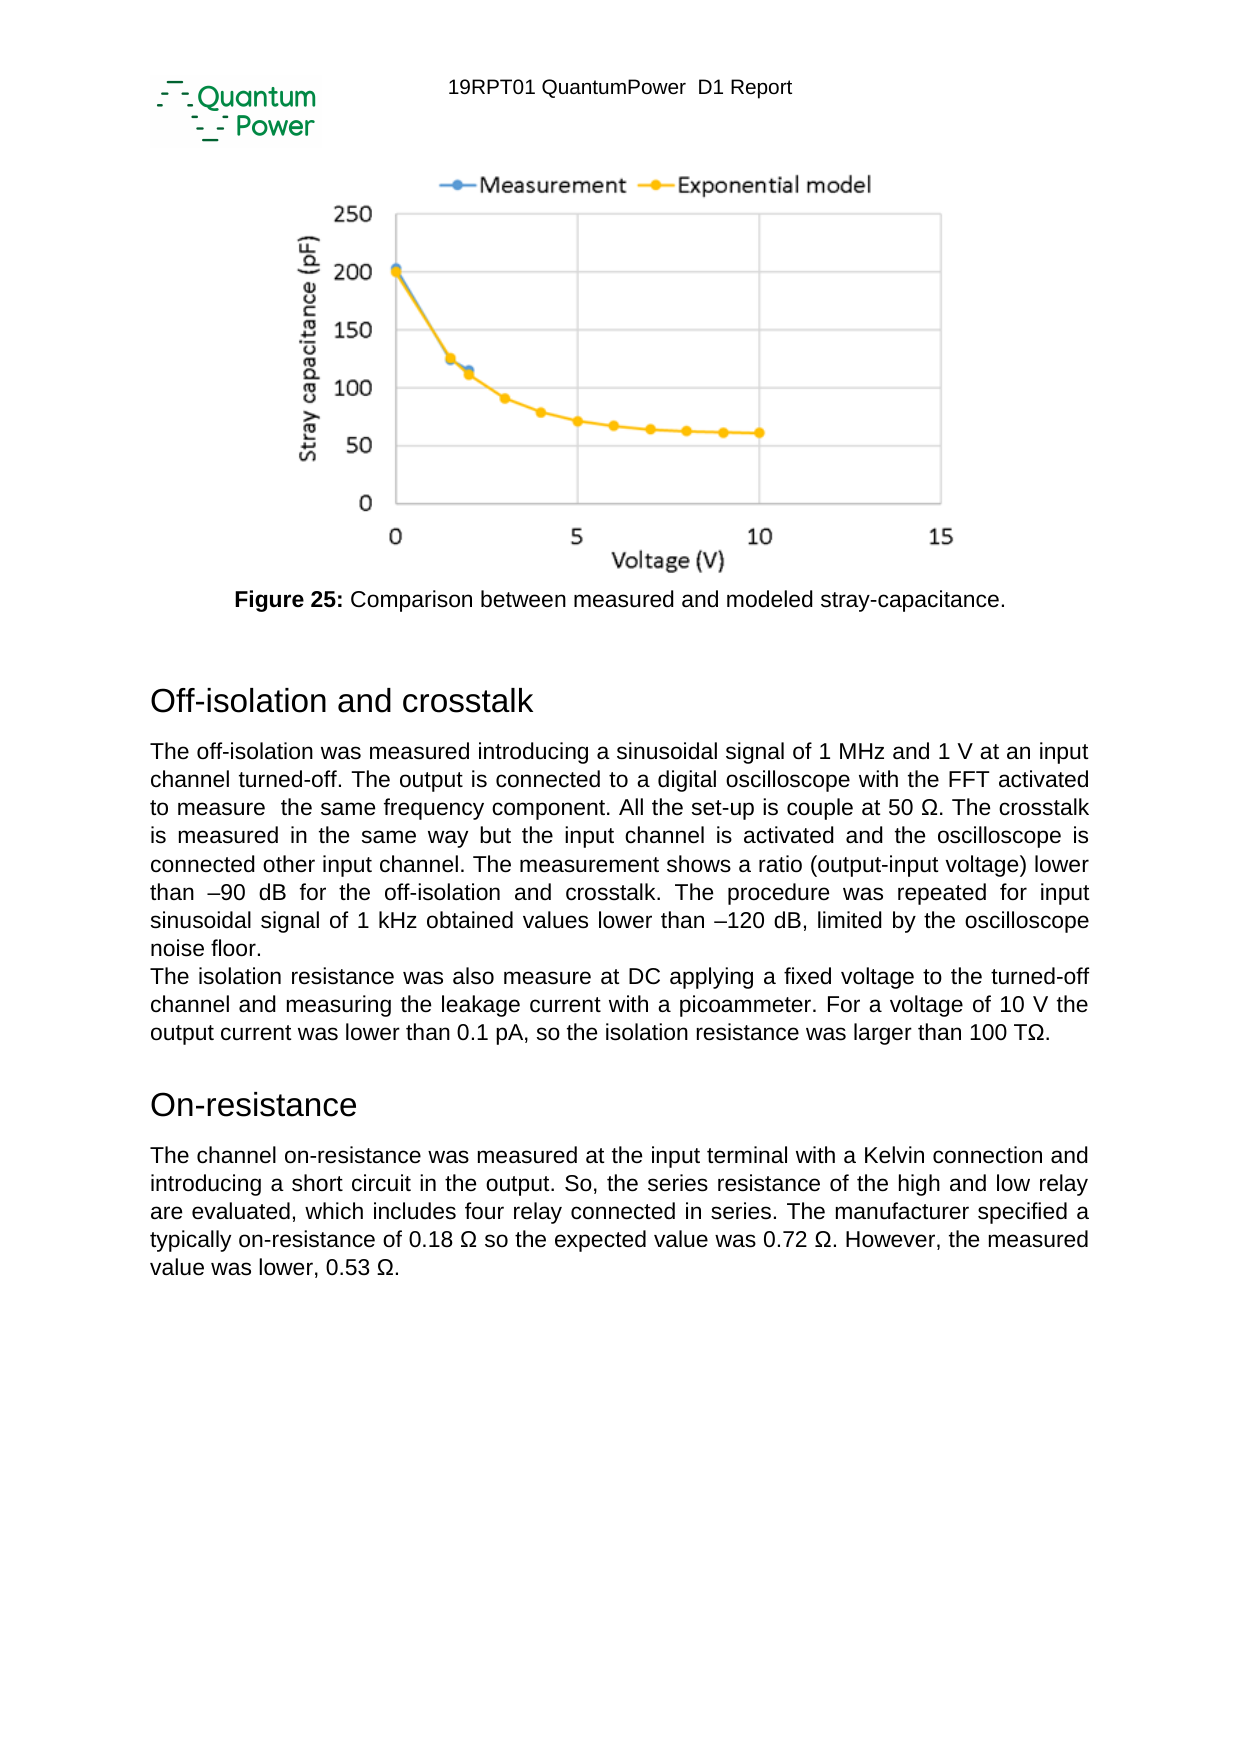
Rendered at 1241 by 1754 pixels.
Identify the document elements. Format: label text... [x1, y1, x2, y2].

subtitle Off-isolation and crosstalk [150, 681, 1090, 720]
text The isolation resistance was also measure at DC applying a fixed voltage to the turned-off channel and measuring the leakage current with a picoammeter. For a voltage of 10 V the output current was lower than 0.1 pA, so the isolation resistance was larger than 100 TΩ. [150, 963, 1090, 1046]
text Figure 25: Comparison between measured and modeled stray-capacitance. [150, 586, 1090, 612]
picture [150, 75, 322, 148]
text The channel on-resistance was measured at the input terminal with a Kelvin connection and introducing a short circuit in the output. So, the series resistance of the high and low relay are evaluated, which includes four relay connected in series. The manufacturer specified a typically on-resistance of 0.18 Ω so the expected value was 0.72 Ω. However, the measured value was lower, 0.53 Ω. [150, 1142, 1090, 1280]
picture [276, 150, 971, 584]
text The off-isolation was measured introducing a sinusoidal signal of 1 MHz and 1 V at an input channel turned-off. The output is connected to a digital oscilloscope with the FFT activated to measure the same frequency component. All the set-up is couple at 50 Ω. The crosstalk is measured in the same way but the input channel is activated and the oscilloscope is connected other input channel. The measurement shows a ratio (output-input voltage) lower than –90 dB for the off-isolation and crosstalk. The procedure was repeated for input sinusoidal signal of 1 kHz obtained values lower than –120 dB, limited by the oscilloscope noise floor. [150, 738, 1090, 961]
subtitle On-resistance [150, 1085, 1090, 1123]
